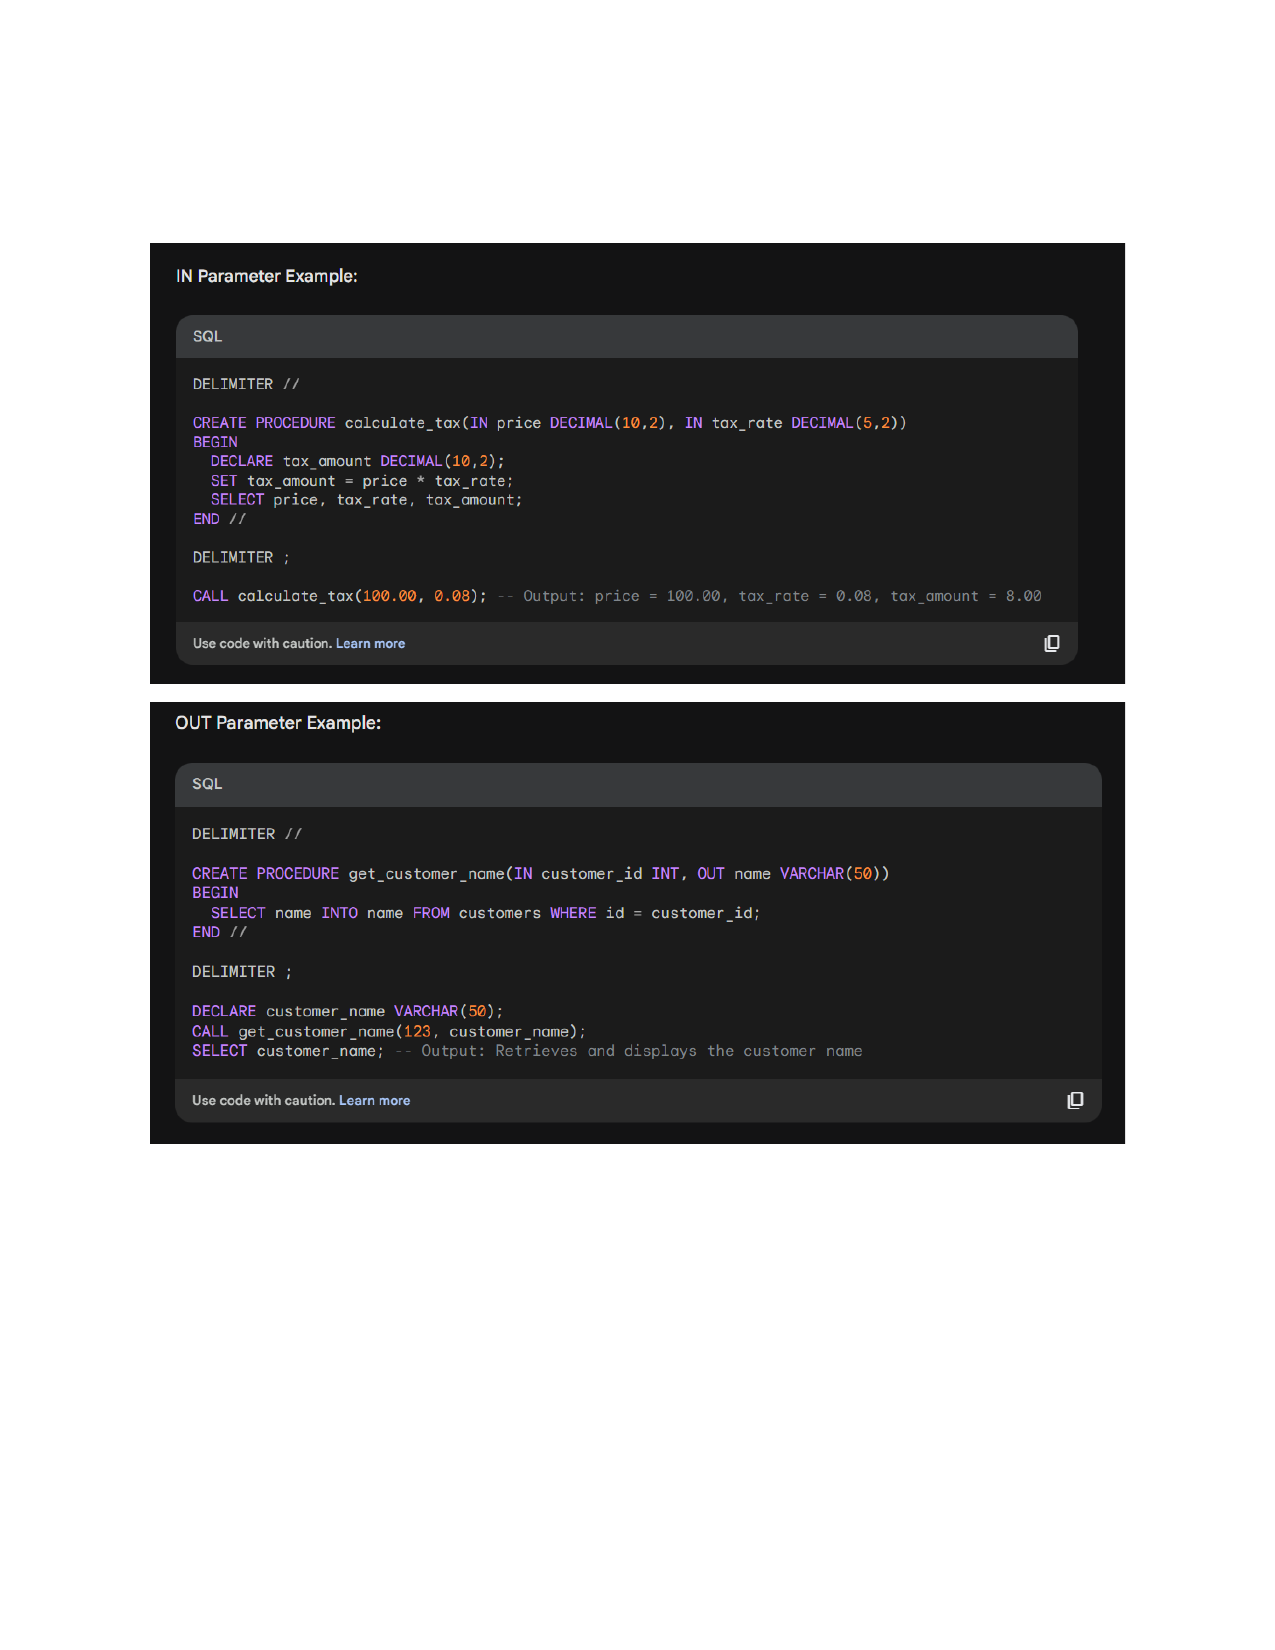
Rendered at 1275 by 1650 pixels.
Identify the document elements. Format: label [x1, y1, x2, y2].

picture [150, 702, 1125, 1144]
picture [150, 243, 1125, 684]
